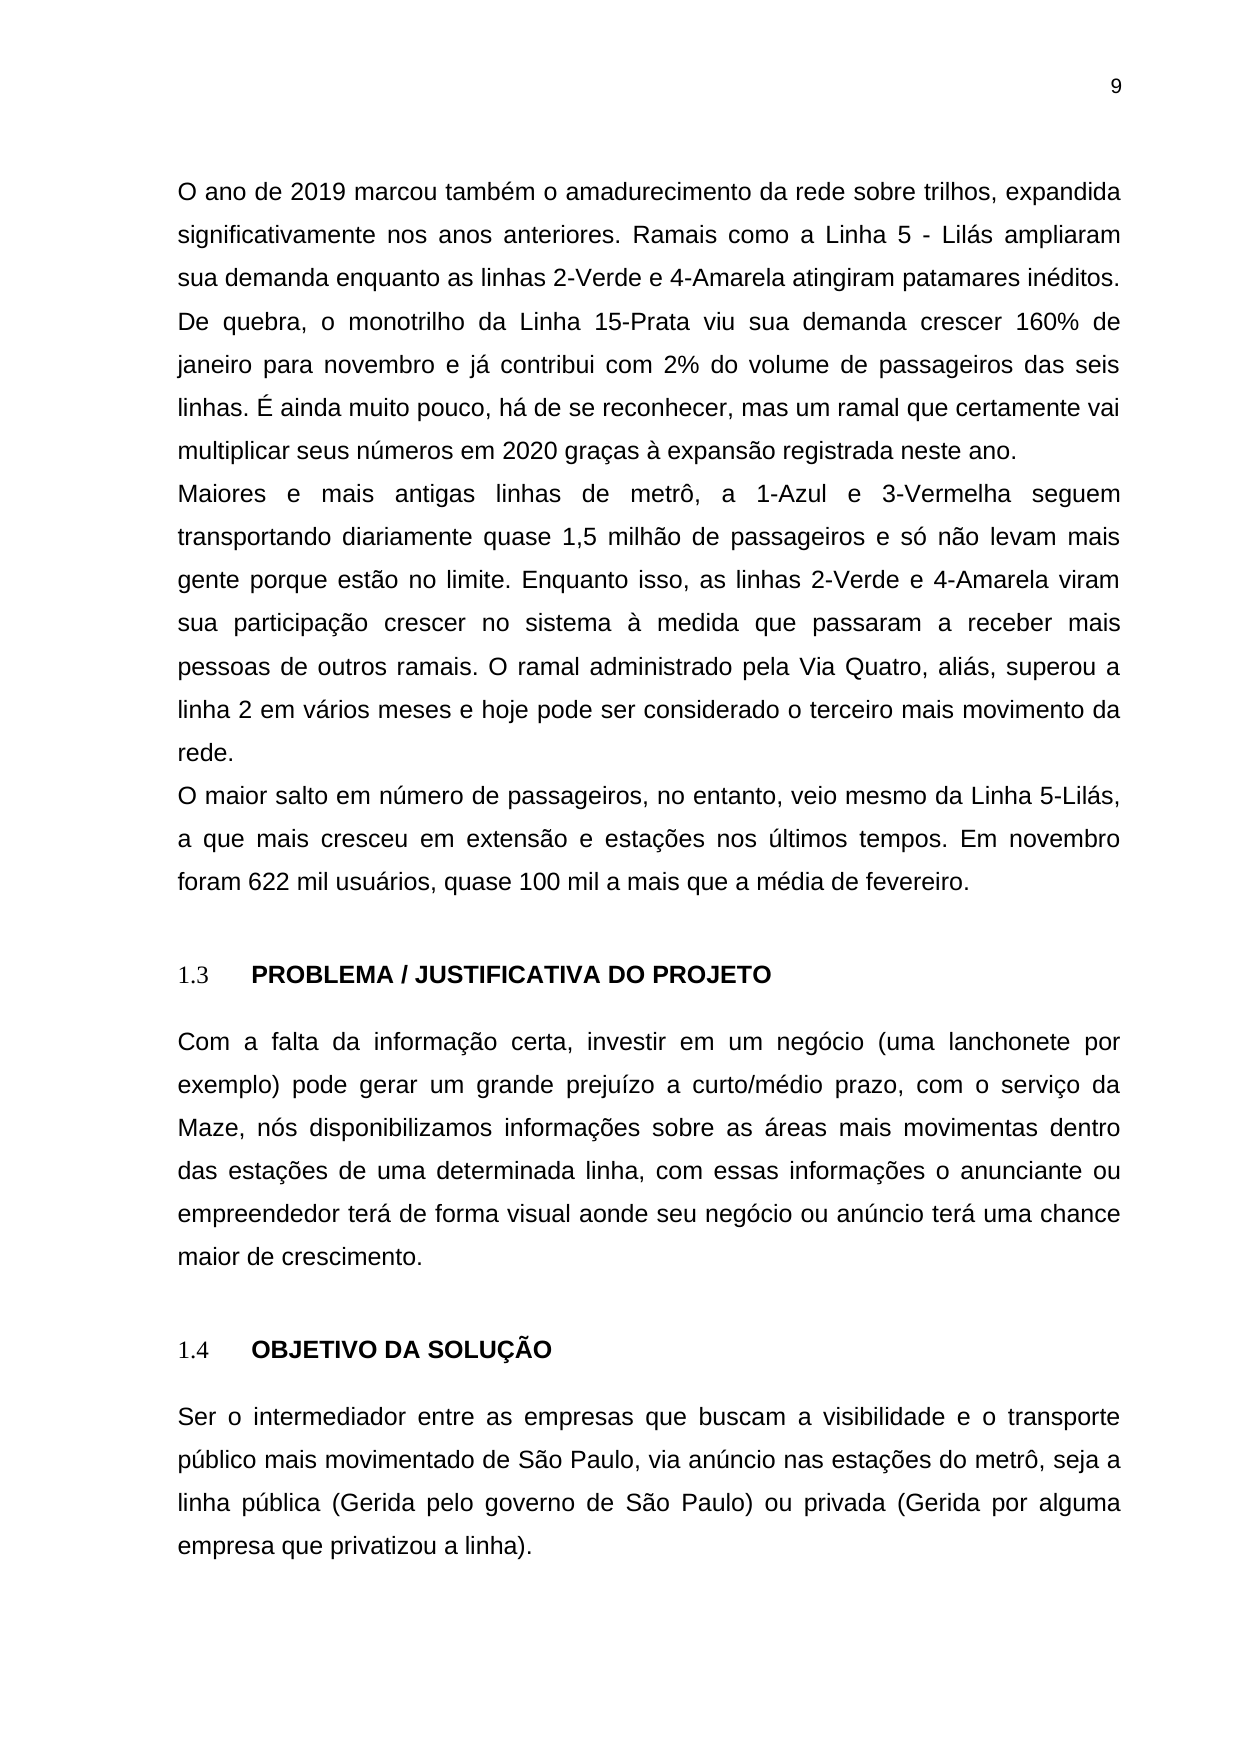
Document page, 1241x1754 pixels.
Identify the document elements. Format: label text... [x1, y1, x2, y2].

subtitle objetivo da solução [177, 1335, 1122, 1364]
text O ano de 2019 marcou também o amadurecimento da rede sobre trilhos, expandida significativamente nos anos anteriores. Ramais como a Linha 5 - Lilás ampliaram sua demanda enquanto as linhas 2-Verde e 4-Amarela atingiram patamares inéditos. De quebra, o monotrilho da Linha 15-Prata viu sua demanda crescer 160% de janeiro para novembro e já contribui com 2% do volume de passageiros das seis linhas. É ainda muito pouco, há de se reconhecer, mas um ramal que certamente vai multiplicar seus números em 2020 graças à expansão registrada neste ano. [177, 177, 1122, 465]
text O maior salto em número de passageiros, no entanto, veio mesmo da Linha 5-Lilás, a que mais cresceu em extensão e estações nos últimos tempos. Em novembro foram 622 mil usuários, quase 100 mil a mais que a média de fevereiro. [177, 781, 1122, 896]
text Maiores e mais antigas linhas de metrô, a 1-Azul e 3-Vermelha seguem transportando diariamente quase 1,5 milhão de passageiros e só não levam mais gente porque estão no limite. Enquanto isso, as linhas 2-Verde e 4-Amarela viram sua participação crescer no sistema à medida que passaram a receber mais pessoas de outros ramais. O ramal administrado pela Via Quatro, aliás, superou a linha 2 em vários meses e hoje pode ser considerado o terceiro mais movimento da rede. [177, 479, 1122, 767]
text Ser o intermediador entre as empresas que buscam a visibilidade e o transporte público mais movimentado de São Paulo, via anúncio nas estações do metrô, seja a linha pública (Gerida pelo governo de São Paulo) ou privada (Gerida por alguma empresa que privatizou a linha). [177, 1402, 1122, 1560]
subtitle Problema / justificativa do projeto [177, 960, 1122, 989]
text Com a falta da informação certa, investir em um negócio (uma lanchonete por exemplo) pode gerar um grande prejuízo a curto/médio prazo, com o serviço da Maze, nós disponibilizamos informações sobre as áreas mais movimentas dentro das estações de uma determinada linha, com essas informações o anunciante ou empreendedor terá de forma visual aonde seu negócio ou anúncio terá uma chance maior de crescimento. [177, 1027, 1122, 1271]
